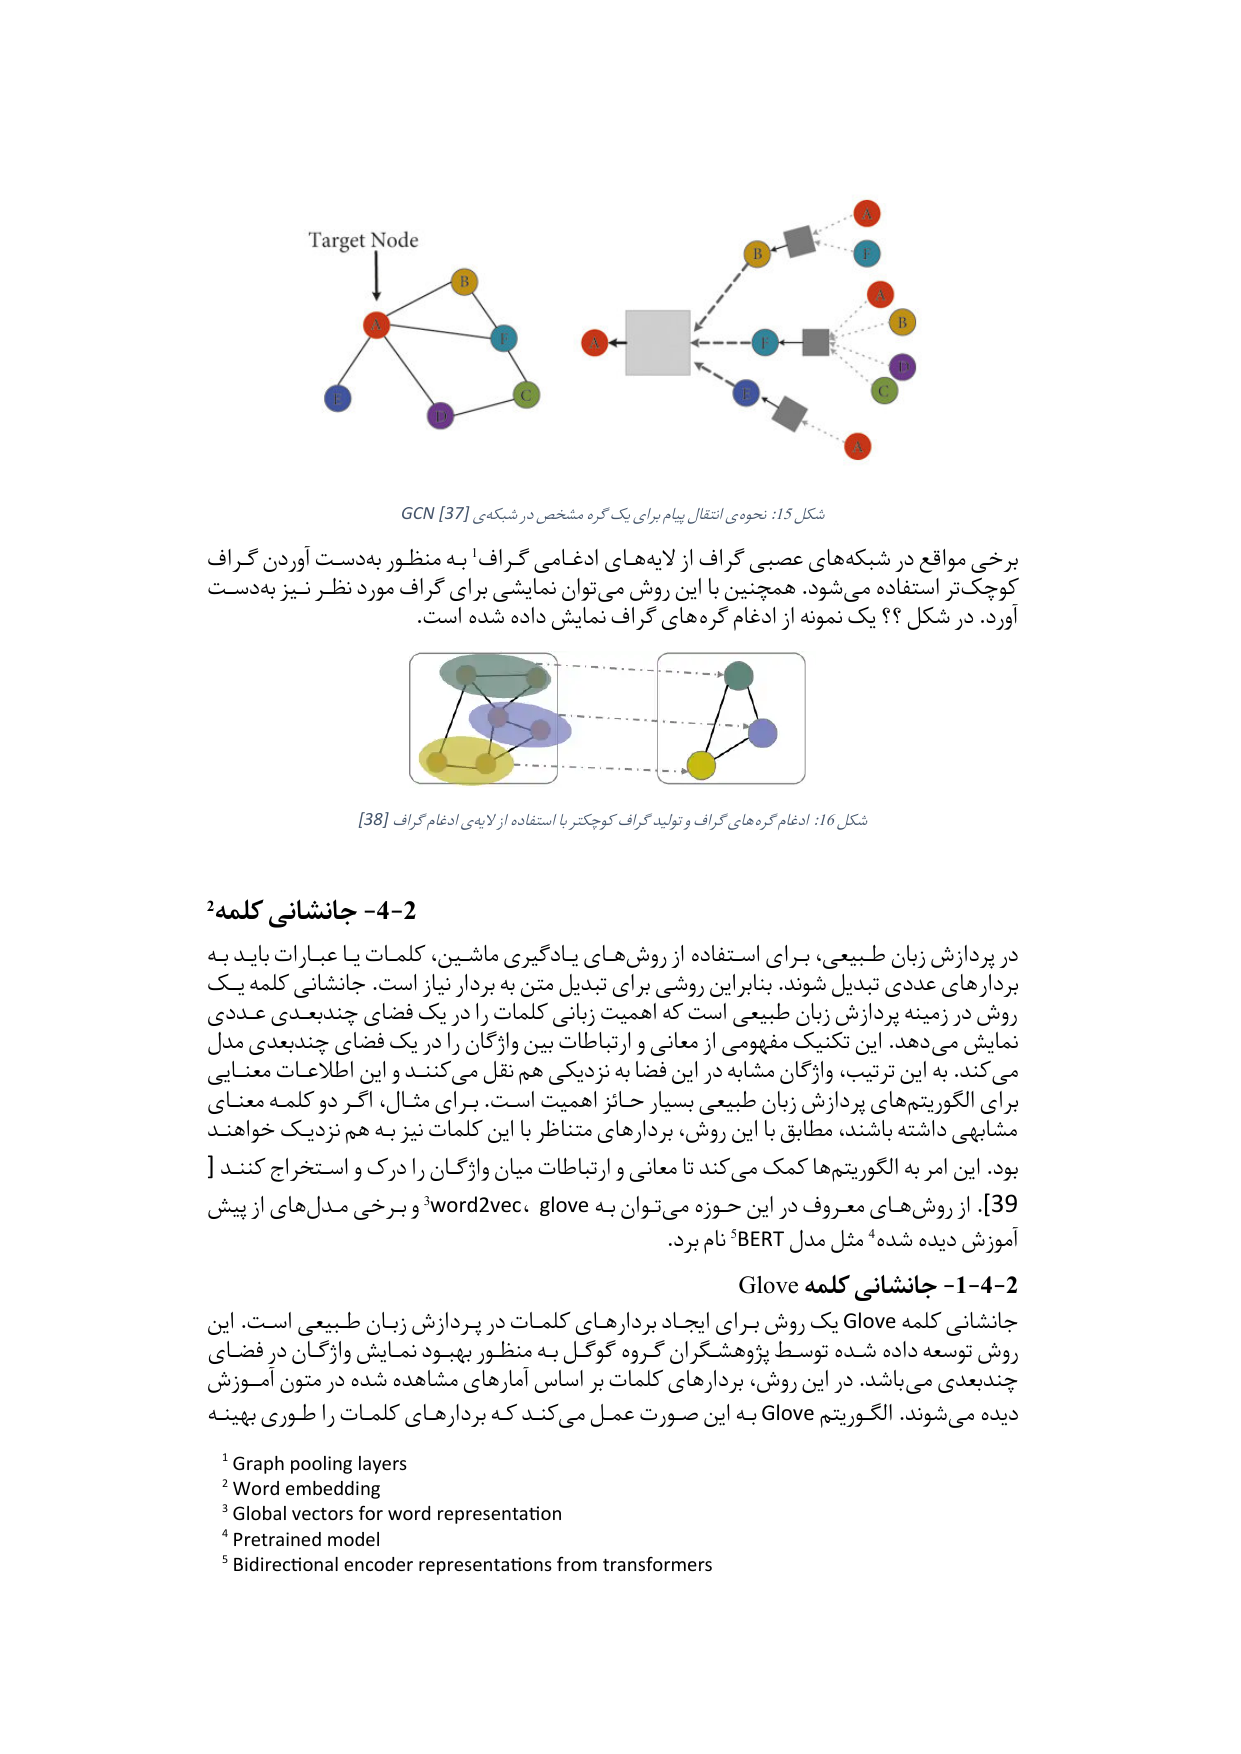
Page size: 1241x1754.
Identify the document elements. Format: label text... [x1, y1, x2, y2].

text شکل 15: نحوه‌ی انتقال پیام برای یک گره مشخص در شبکه‌ی GCN [37] [207, 502, 1018, 526]
subtitle 1-4-2- جانشانی کلمه Glove [207, 1274, 1018, 1304]
picture [286, 177, 939, 483]
subtitle 4-2- جانشانی کلمه [207, 899, 1018, 931]
text در پردازش زبان طبیعی، برای استفاده از روش‌های یادگیری ماشین، کلمات یا عبارات باید به بردار‌های عددی تبدیل شوند. بنابراین روشی برای تبدیل متن به بردار نیاز است. جانشانی کلمه یک روش در زمینه پردازش زبان طبیعی است که اهمیت زبانی کلمات را در یک فضای چندبعدی عددی نمایش می‌دهد. این تکنیک مفهومی از معانی و ارتباطات بین واژگان را در یک فضای چندبعدی مدل می‌کند. به این ترتیب، واژگان مشابه در این فضا به نزدیکی هم نقل می‌کنند و این اطلاعات معنایی برای الگوریتم‌های پردازش زبان طبیعی بسیار حائز اهمیت است. برای مثال، اگر دو کلمه معنای مشابهی داشته باشند، مطابق با این روش، بردارهای متناظر با این کلمات نیز به هم نزدیک خواهند بود. این امر به الگوریتم‌ها کمک می‌کند تا معانی و ارتباطات میان واژگان را درک و استخراج کنند [39]. از روش‌های معروف در این حوزه می‌توان به word2vec، glove‌ و برخی مدل‌های از پیش آموزش دیده شده مثل مدل BERT‌ نام برد. [207, 943, 1018, 1255]
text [207, 1306, 1018, 1429]
text شکل 16: ادغام گره‌های گراف و تولید گراف کوچکتر با استفاده از لایه‌ی ادغام گراف [38] [207, 807, 1018, 832]
text برخی مواقع در شبکه‌های عصبی گراف از لایه‌های ادغامی گراف به منظور به‌دست آوردن گراف کوچک‌تر استفاده می‌شود. همچنین با این روش می‌توان نمایشی برای گراف مورد نظر نیز به‌دست آورد. در شکل ؟؟ یک نمونه از ادغام گره‌های گراف نمایش داده شده است. [207, 547, 1018, 632]
picture [409, 651, 816, 788]
